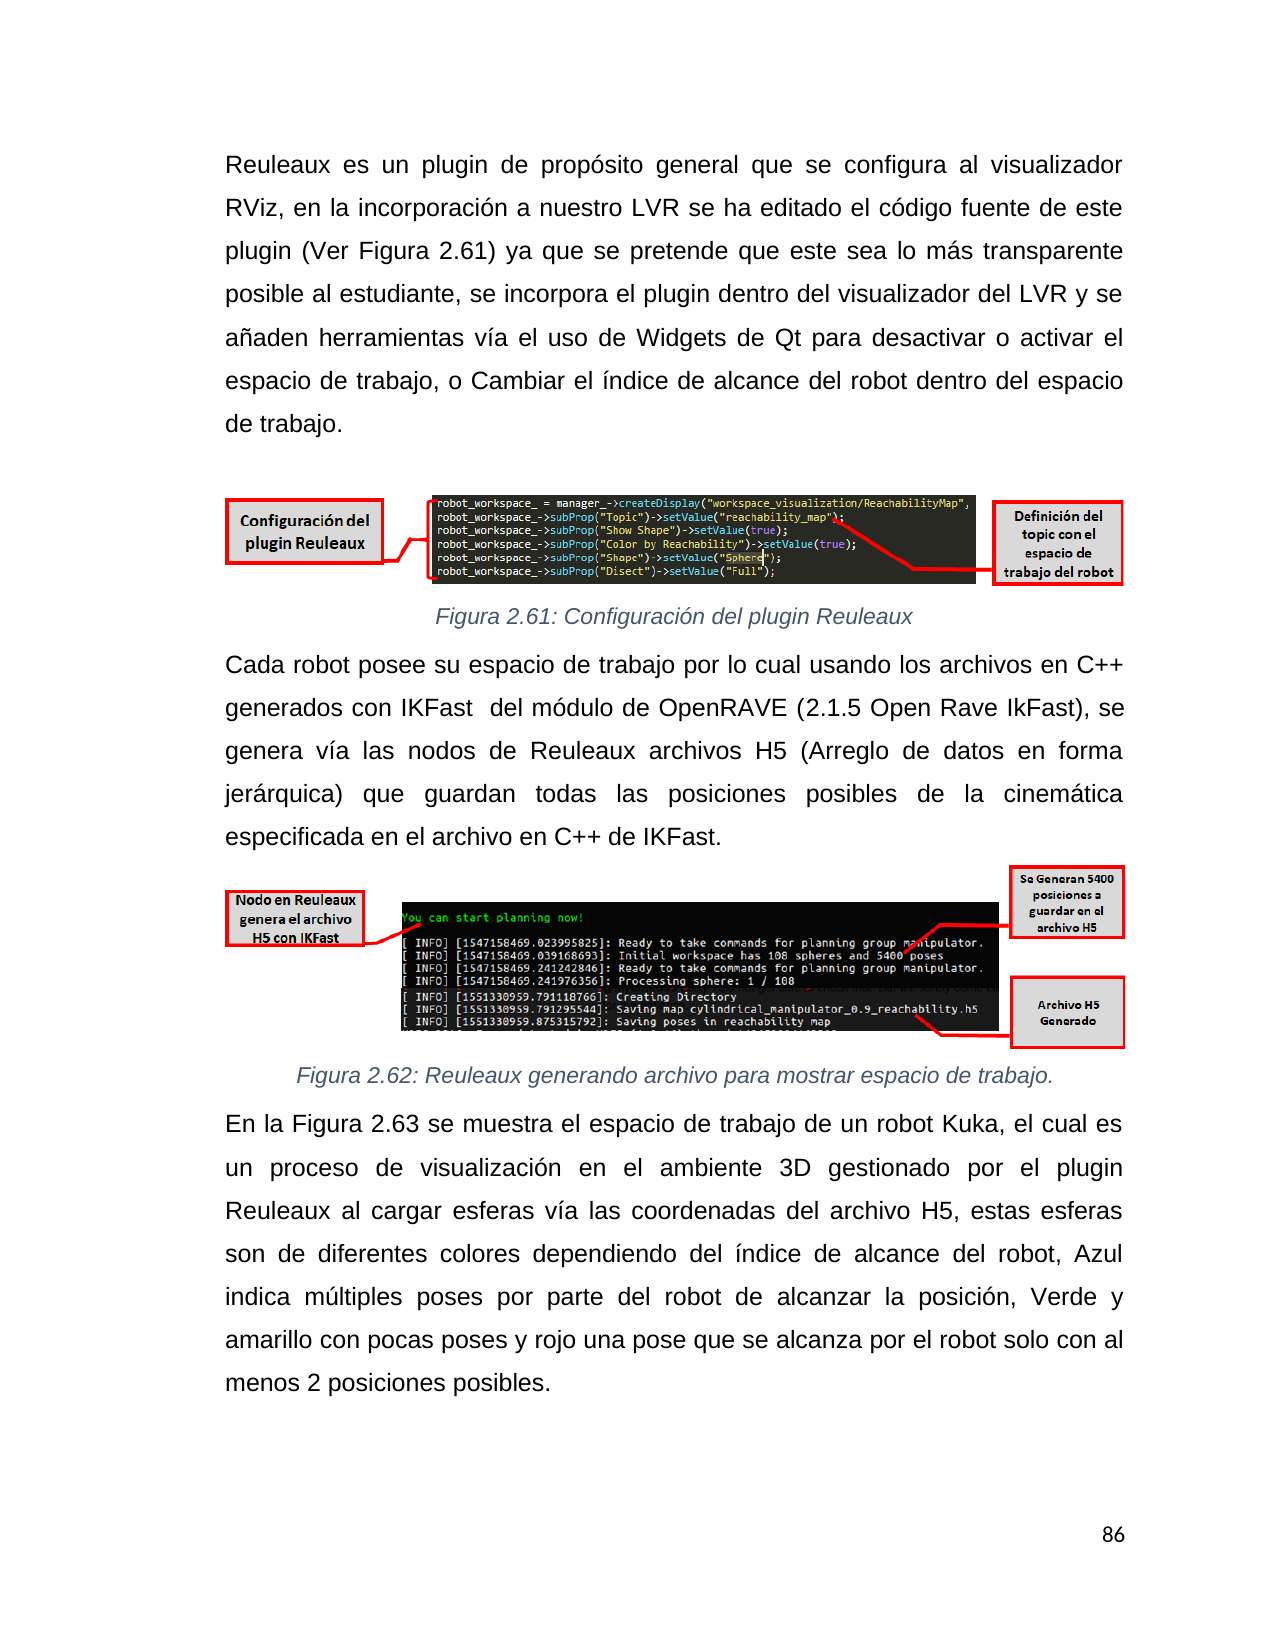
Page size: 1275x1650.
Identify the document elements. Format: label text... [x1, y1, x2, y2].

text Reuleaux es un plugin de propósito general que se configura al visualizador RViz, en la incorporación a nuestro LVR se ha editado el código fuente de este plugin (Ver Figura 2.61) ya que se pretende que este sea lo más transparente posible al estudiante, se incorpora el plugin dentro del visualizador del LVR y se añaden herramientas vía el uso de Widgets de Qt para desactivar o activar el espacio de trabajo, o Cambiar el índice de alcance del robot dentro del espacio de trabajo. [225, 150, 1125, 437]
text Figura 2.62: Reuleaux generando archivo para mostrar espacio de trabajo. [225, 1062, 1125, 1089]
text En la Figura 2.63 se muestra el espacio de trabajo de un robot Kuka, el cual es un proceso de visualización en el ambiente 3D gestionado por el plugin Reuleaux al cargar esferas vía las coordenadas del archivo H5, estas esferas son de diferentes colores dependiendo del índice de alcance del robot, Azul indica múltiples poses por parte del robot de alcanzar la posición, Verde y amarillo con pocas poses y rojo una pose que se alcanza por el robot solo con al menos 2 posiciones posibles. [225, 1109, 1125, 1397]
picture [225, 495, 1124, 589]
picture [225, 865, 1125, 1049]
text Cada robot posee su espacio de trabajo por lo cual usando los archivos en C++ generados con IKFast del módulo de OpenRAVE (2.1.5 Open Rave IkFast), se genera vía las nodos de Reuleaux archivos H5 (Arreglo de datos en forma jerárquica) que guardan todas las posiciones posibles de la cinemática especificada en el archivo en C++ de IKFast. [225, 650, 1125, 851]
text Figura 2.61: Configuración del plugin Reuleaux [225, 603, 1125, 629]
